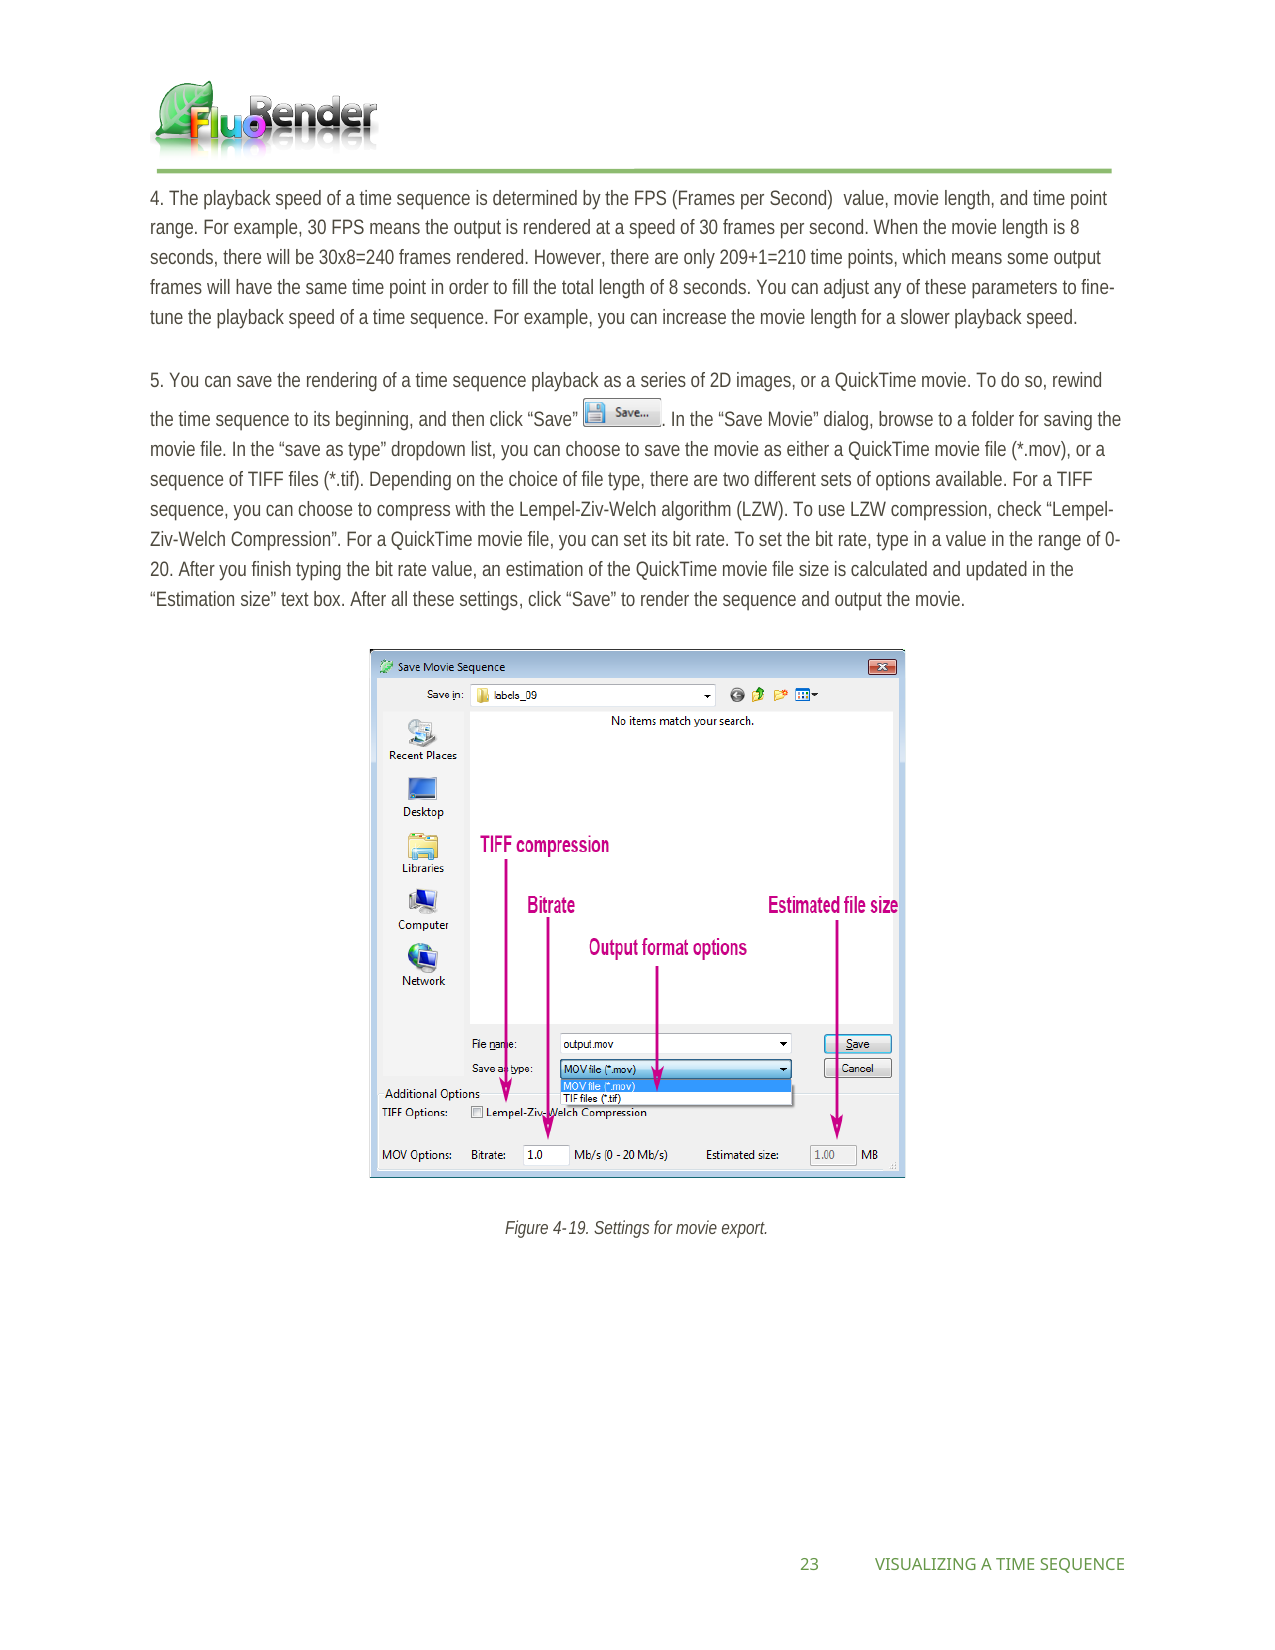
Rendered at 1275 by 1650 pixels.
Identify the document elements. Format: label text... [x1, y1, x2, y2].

picture [583, 398, 662, 427]
text 4. The playback speed of a time sequence is determined by the FPS (Frames per Second) value, movie length, and time point range. For example, 30 FPS means the output is rendered at a speed of 30 frames per second. When the movie length is 8 seconds, there will be 30x8=240 frames rendered. However, there are only 209+1=210 time points, which means some output frames will have the same time point in order to fill the total length of 8 seconds. You can adjust any of these parameters to fine-tune the playback speed of a time sequence. For example, you can increase the movie length for a slower playback speed. [150, 185, 1125, 329]
text Figure 4-4. Settings for movie export. [150, 1217, 1125, 1239]
picture [369, 649, 906, 1178]
picture [150, 75, 379, 162]
text 5. You can save the rendering of a time sequence playback as a series of 2D images, or a QuickTime movie. To do so, rewind the time sequence to its beginning, and then click “Save” . In the “Save Movie” dialog, browse to a folder for saving the movie file. In the “save as type” dropdown list, you can choose to save the movie as either a QuickTime movie file (*.mov), or a sequence of TIFF files (*.tif). Depending on the choice of file type, there are two different sets of options available. For a TIFF sequence, you can choose to compress with the Lempel-Ziv-Welch algorithm (LZW). To use LZW compression, check “Lempel-Ziv-Welch Compression”. For a QuickTime movie file, you can set its bit rate. To set the bit rate, type in a value in the range of 0-20. After you finish typing the bit rate value, an estimation of the QuickTime movie file size is calculated and updated in the “Estimation size” text box. After all these settings, click “Save” to render the sequence and output the movie. [150, 368, 1125, 611]
